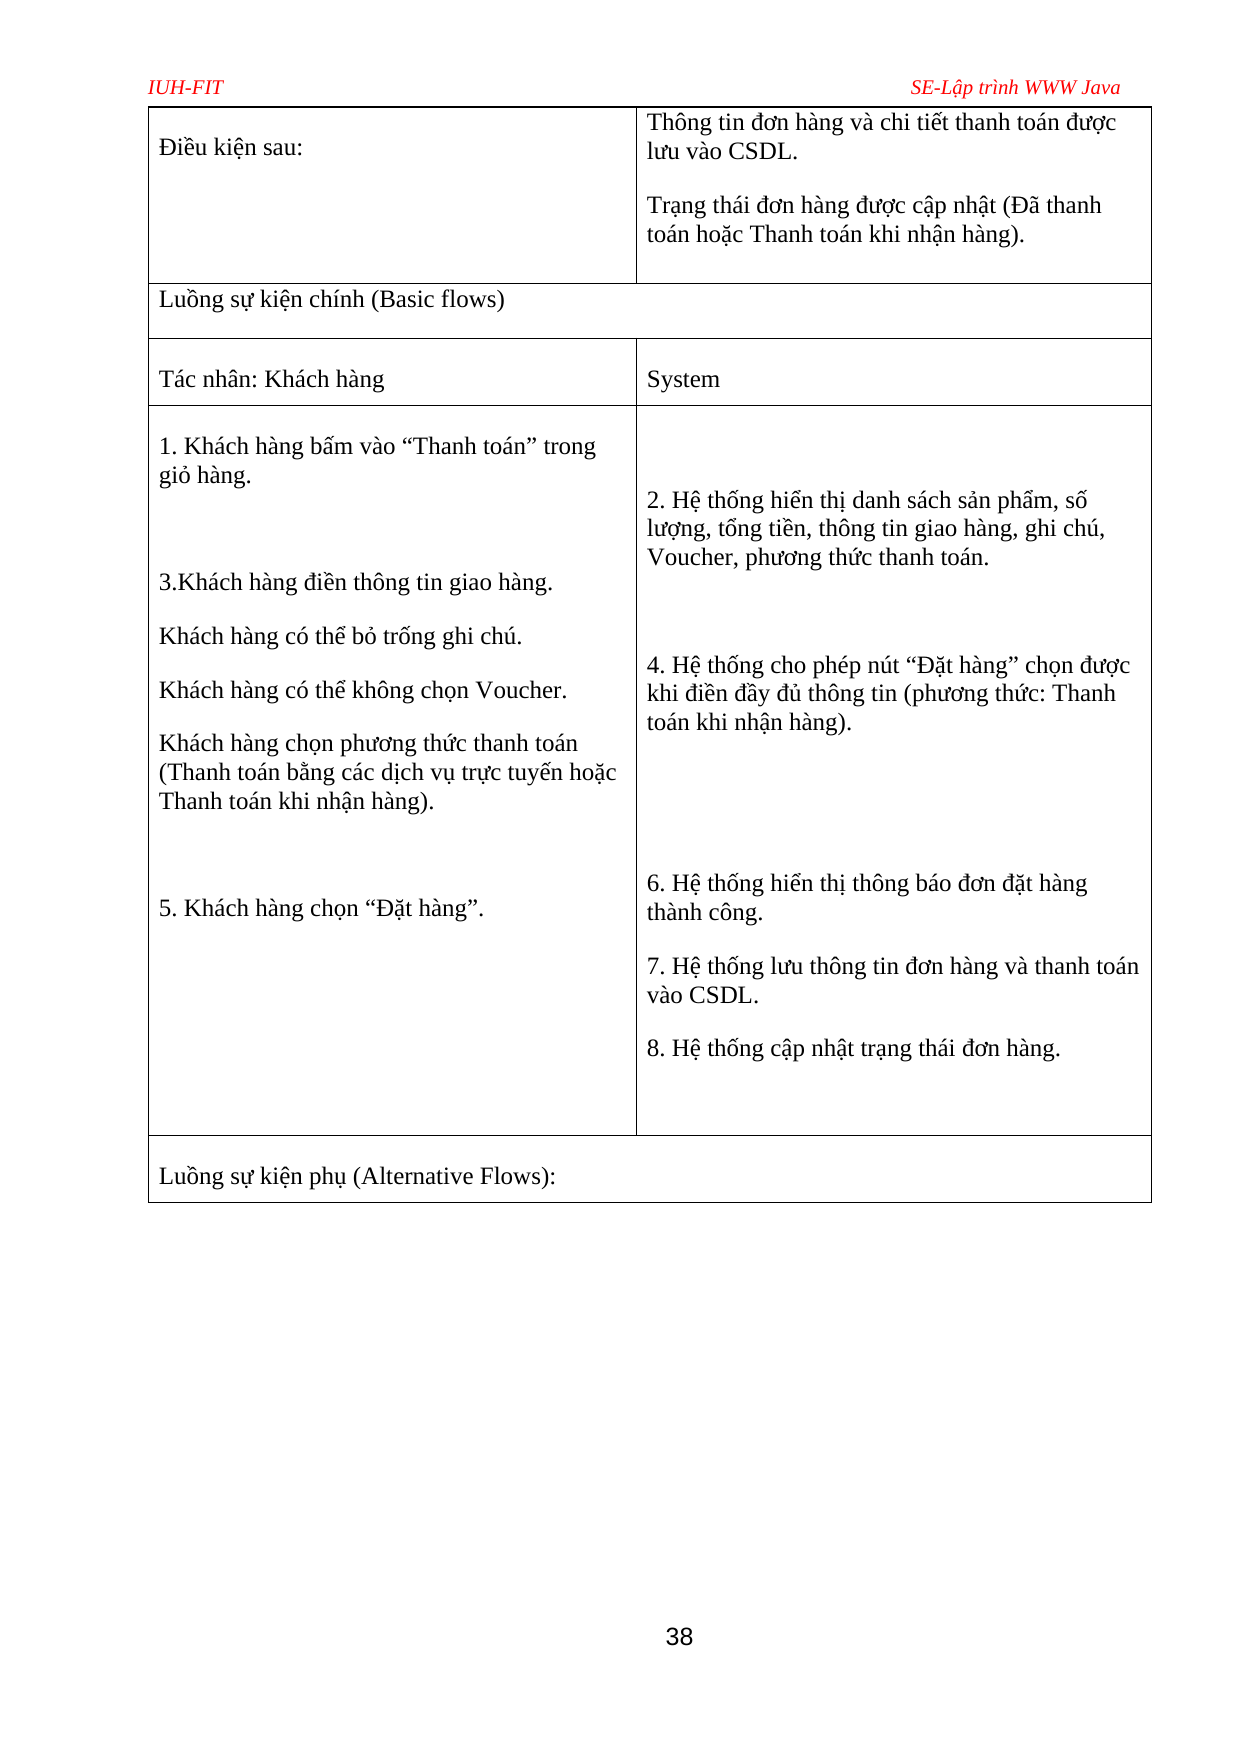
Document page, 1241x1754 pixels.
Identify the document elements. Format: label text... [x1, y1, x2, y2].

table_cell Điều kiện sau: [149, 108, 636, 283]
table_cell 2. Hệ thống hiển thị danh sách sản phẩm, số lượng, tổng tiền, thông tin giao hàng, ghi chú, Voucher, phương thức thanh toán. 4. Hệ thống cho phép nút “Đặt hàng” chọn được khi điền đầy đủ thông tin (phương thức: Thanh toán khi nhận hàng). 6. Hệ thống hiển thị thông báo đơn đặt hàng thành công. 7. Hệ thống lưu thông tin đơn hàng và thanh toán vào CSDL. 8. Hệ thống cập nhật trạng thái đơn hàng. [637, 406, 1151, 1135]
table_cell Luồng sự kiện chính (Basic flows) [149, 284, 1151, 338]
table_cell Luồng sự kiện phụ (Alternative Flows): [149, 1136, 1151, 1202]
table_cell 1. Khách hàng bấm vào “Thanh toán” trong giỏ hàng. 3.Khách hàng điền thông tin giao hàng. Khách hàng có thể bỏ trống ghi chú. Khách hàng có thể không chọn Voucher. Khách hàng chọn phương thức thanh toán (Thanh toán bằng các dịch vụ trực tuyến hoặc Thanh toán khi nhận hàng). 5. Khách hàng chọn “Đặt hàng”. [149, 406, 636, 1135]
table_cell Thông tin đơn hàng và chi tiết thanh toán được lưu vào CSDL. Trạng thái đơn hàng được cập nhật (Đã thanh toán hoặc Thanh toán khi nhận hàng). [637, 108, 1151, 283]
table_cell System [637, 339, 1151, 405]
table_cell Tác nhân: Khách hàng [149, 339, 636, 405]
